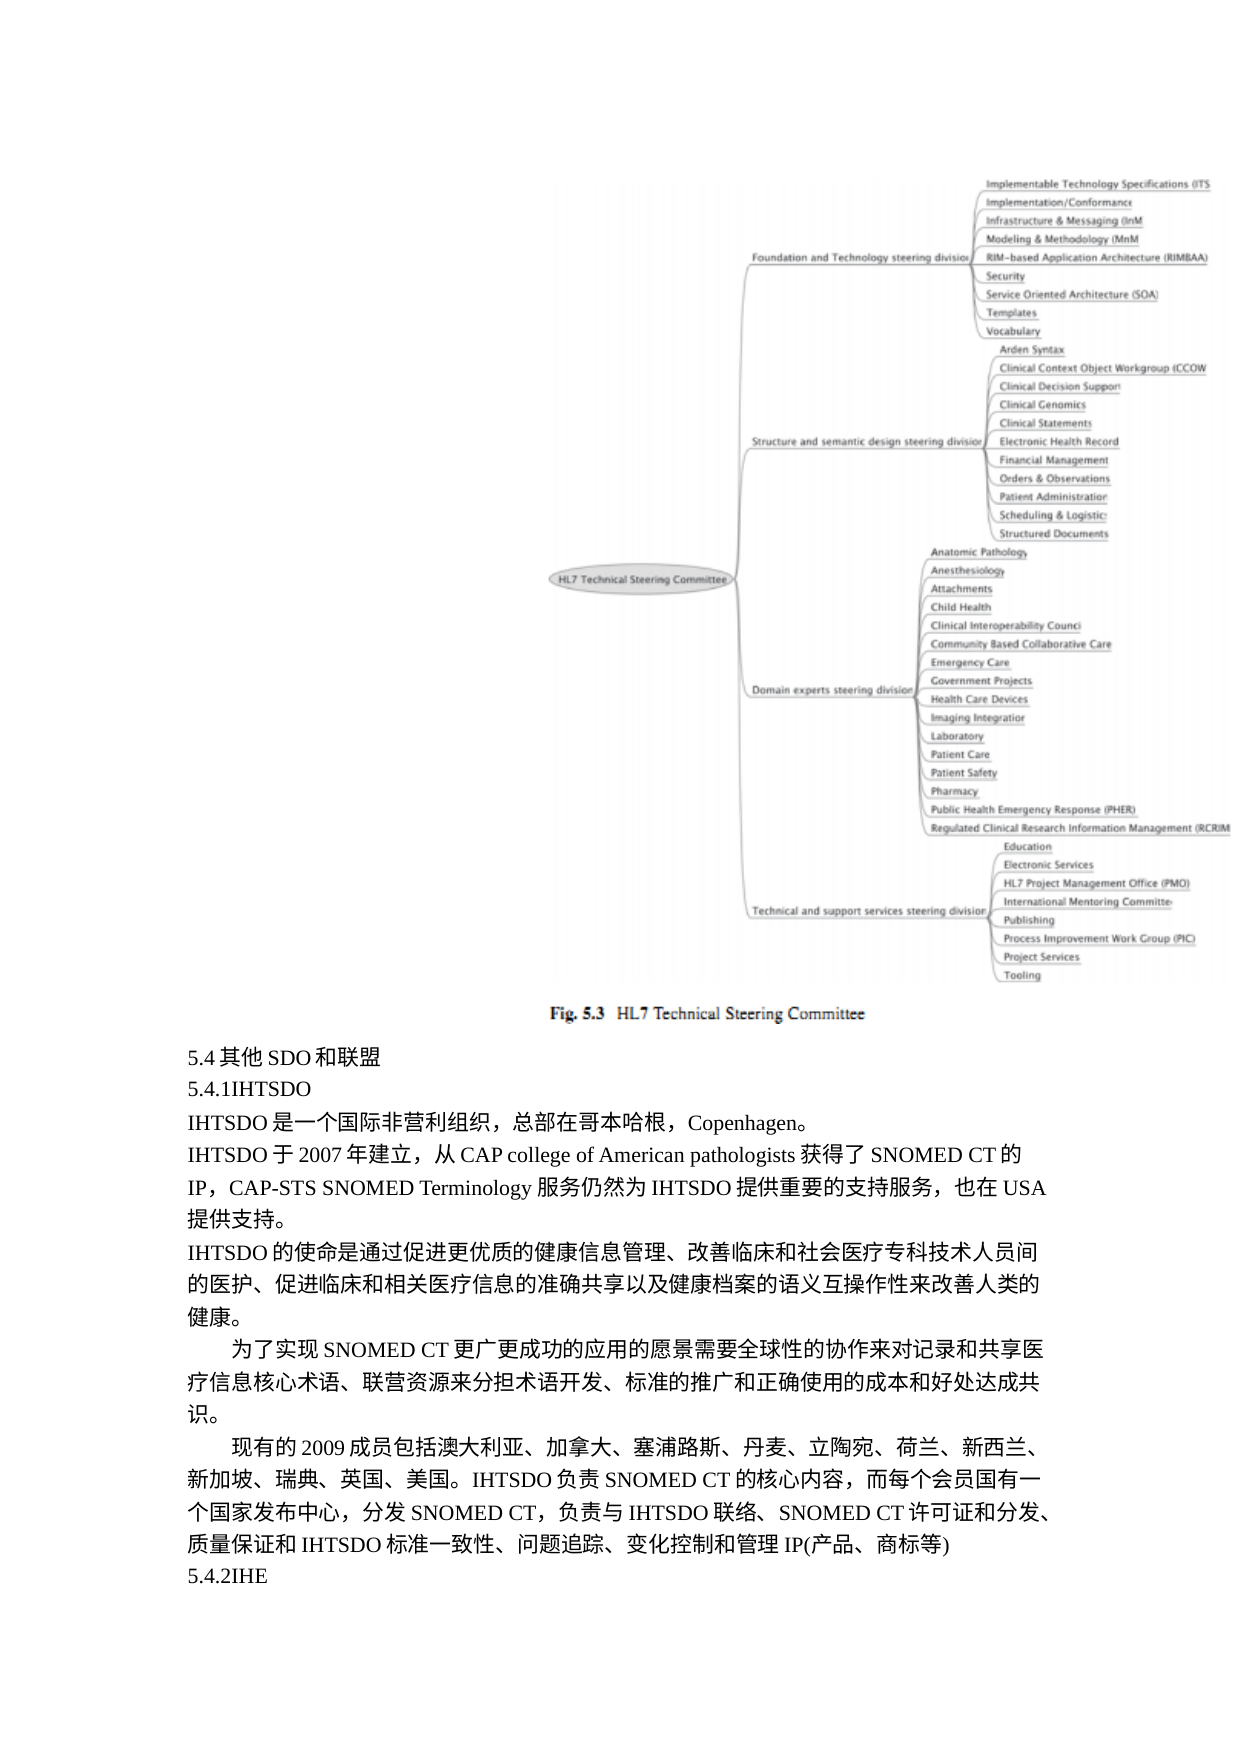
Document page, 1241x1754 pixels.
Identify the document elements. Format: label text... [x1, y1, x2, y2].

text 5.4其他SDO和联盟 [187, 1039, 1053, 1072]
text IHTSDO的使命是通过促进更优质的健康信息管理、改善临床和社会医疗专科技术人员间的医护、促进临床和相关医疗信息的准确共享以及健康档案的语义互操作性来改善人类的健康。 [187, 1234, 1053, 1332]
text IHTSDO是一个国际非营利组织，总部在哥本哈根，Copenhagen。 [187, 1104, 1053, 1137]
text 现有的2009成员包括澳大利亚、加拿大、塞浦路斯、丹麦、立陶宛、荷兰、新西兰、新加坡、瑞典、英国、美国。IHTSDO负责SNOMED CT的核心内容，而每个会员国有一个国家发布中心，分发SNOMED CT，负责与IHTSDO联络、SNOMED CT许可证和分发、质量保证和IHTSDO标准一致性、问题追踪、变化控制和管理IP(产品、商标等) [187, 1429, 1053, 1559]
text 5.4.2IHE [187, 1559, 1053, 1592]
text 5.4.1IHTSDO [187, 1072, 1053, 1104]
text 为了实现SNOMED CT更广更成功的应用的愿景需要全球性的协作来对记录和共享医疗信息核心术语、联营资源来分担术语开发、标准的推广和正确使用的成本和好处达成共识。 [187, 1332, 1053, 1429]
picture [443, 178, 1241, 1024]
text IHTSDO于2007年建立，从CAP college of American pathologists获得了SNOMED CT的IP，CAP-STS SNOMED Terminology 服务仍然为IHTSDO提供重要的支持服务，也在USA提供支持。 [187, 1137, 1053, 1234]
